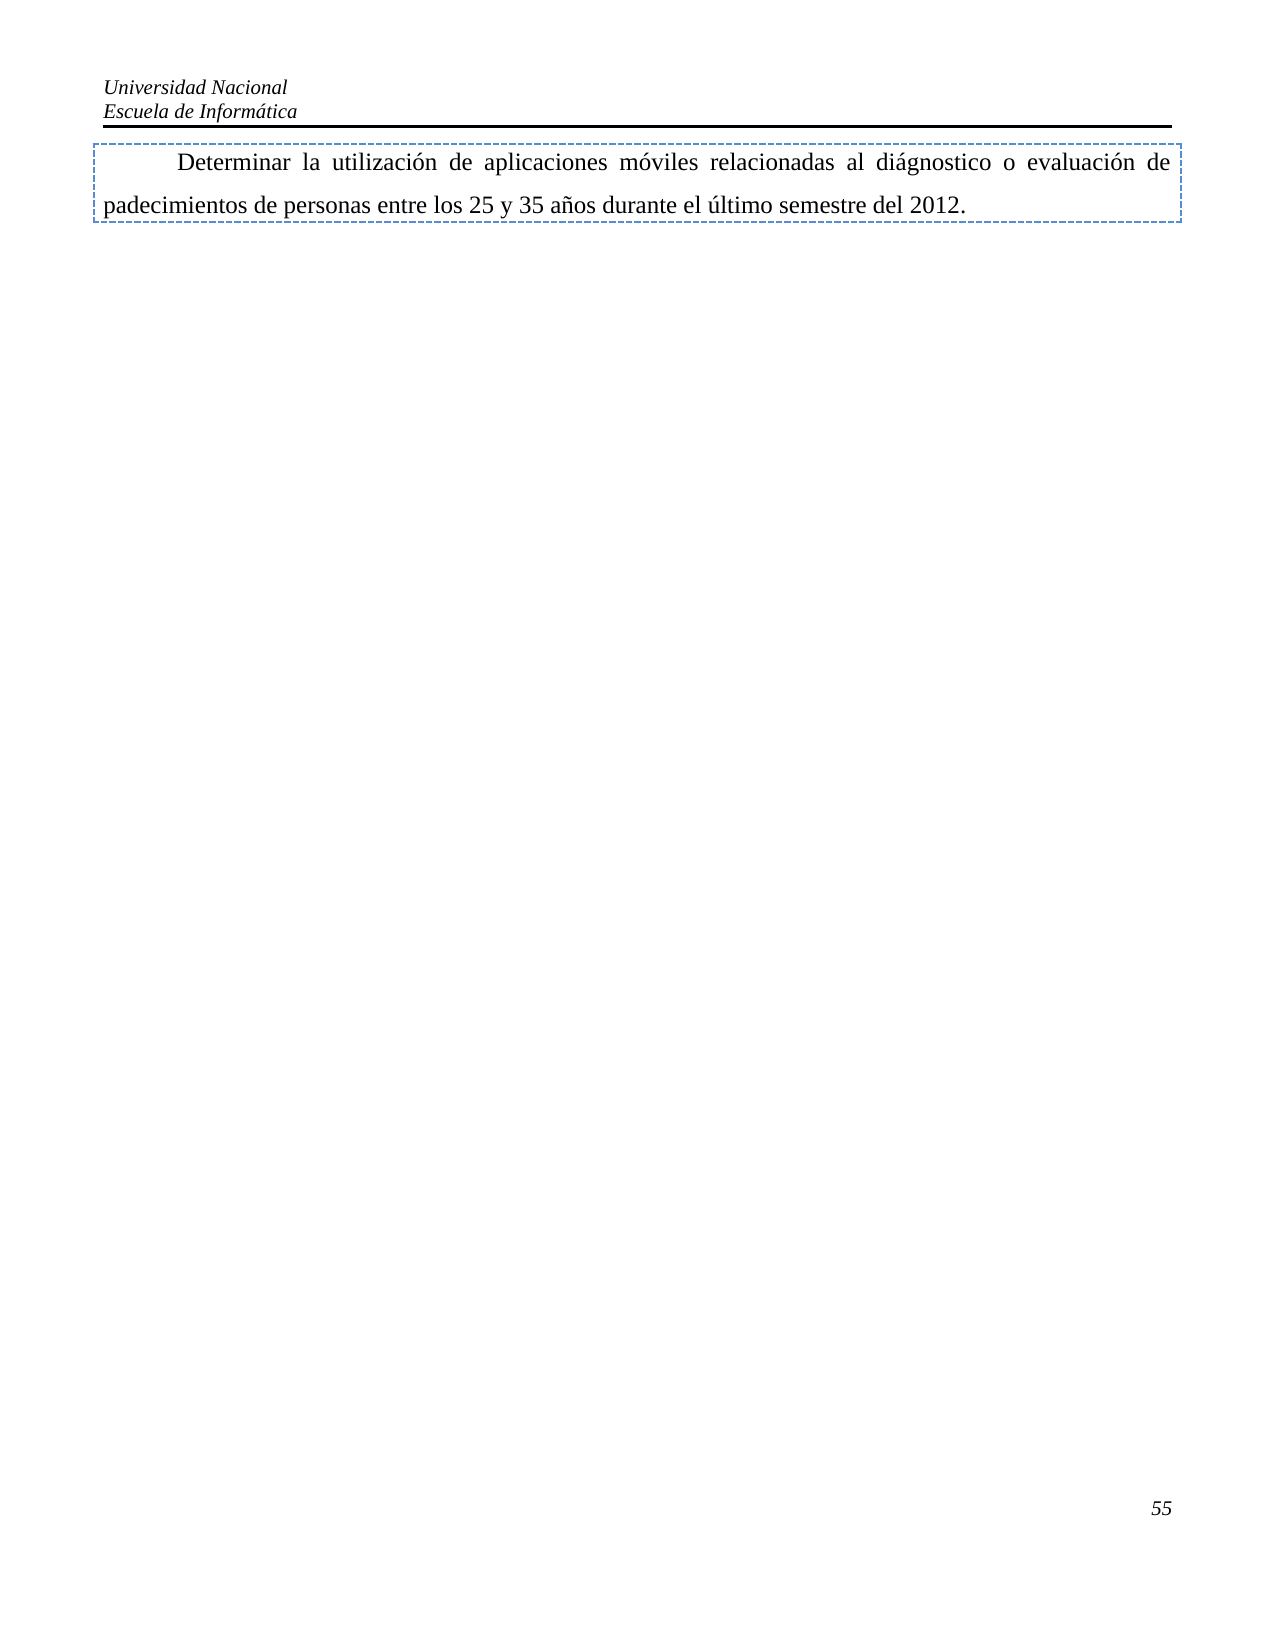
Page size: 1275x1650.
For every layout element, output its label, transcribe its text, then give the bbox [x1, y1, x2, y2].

text Determinar la utilización de aplicaciones móviles relacionadas al diágnostico o evaluación de padecimientos de personas entre los 25 y 35 años durante el último semestre del 2012. [93, 143, 1182, 223]
